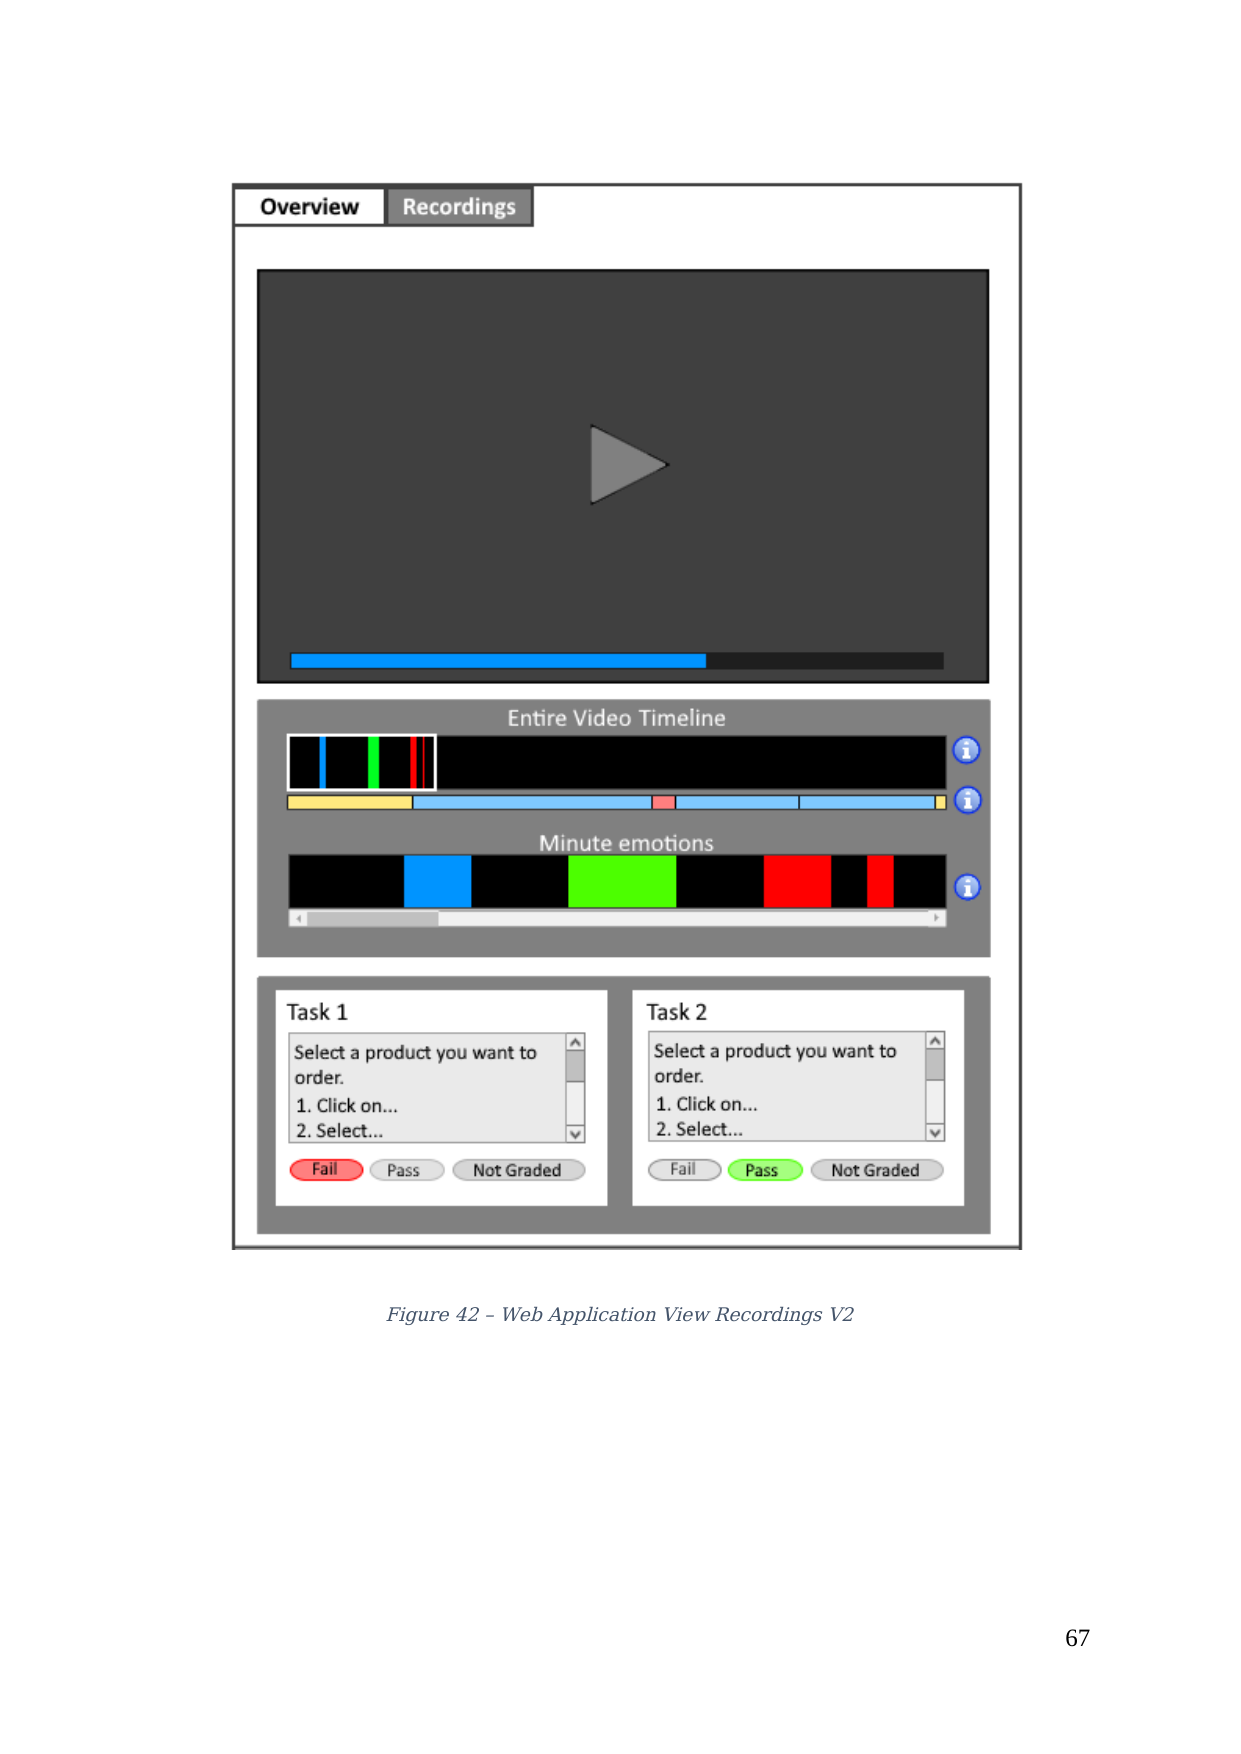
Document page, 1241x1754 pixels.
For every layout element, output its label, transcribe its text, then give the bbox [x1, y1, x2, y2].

text Figure 42 – Web Application View Recordings V2 [150, 1303, 1090, 1326]
picture [226, 175, 1027, 1251]
